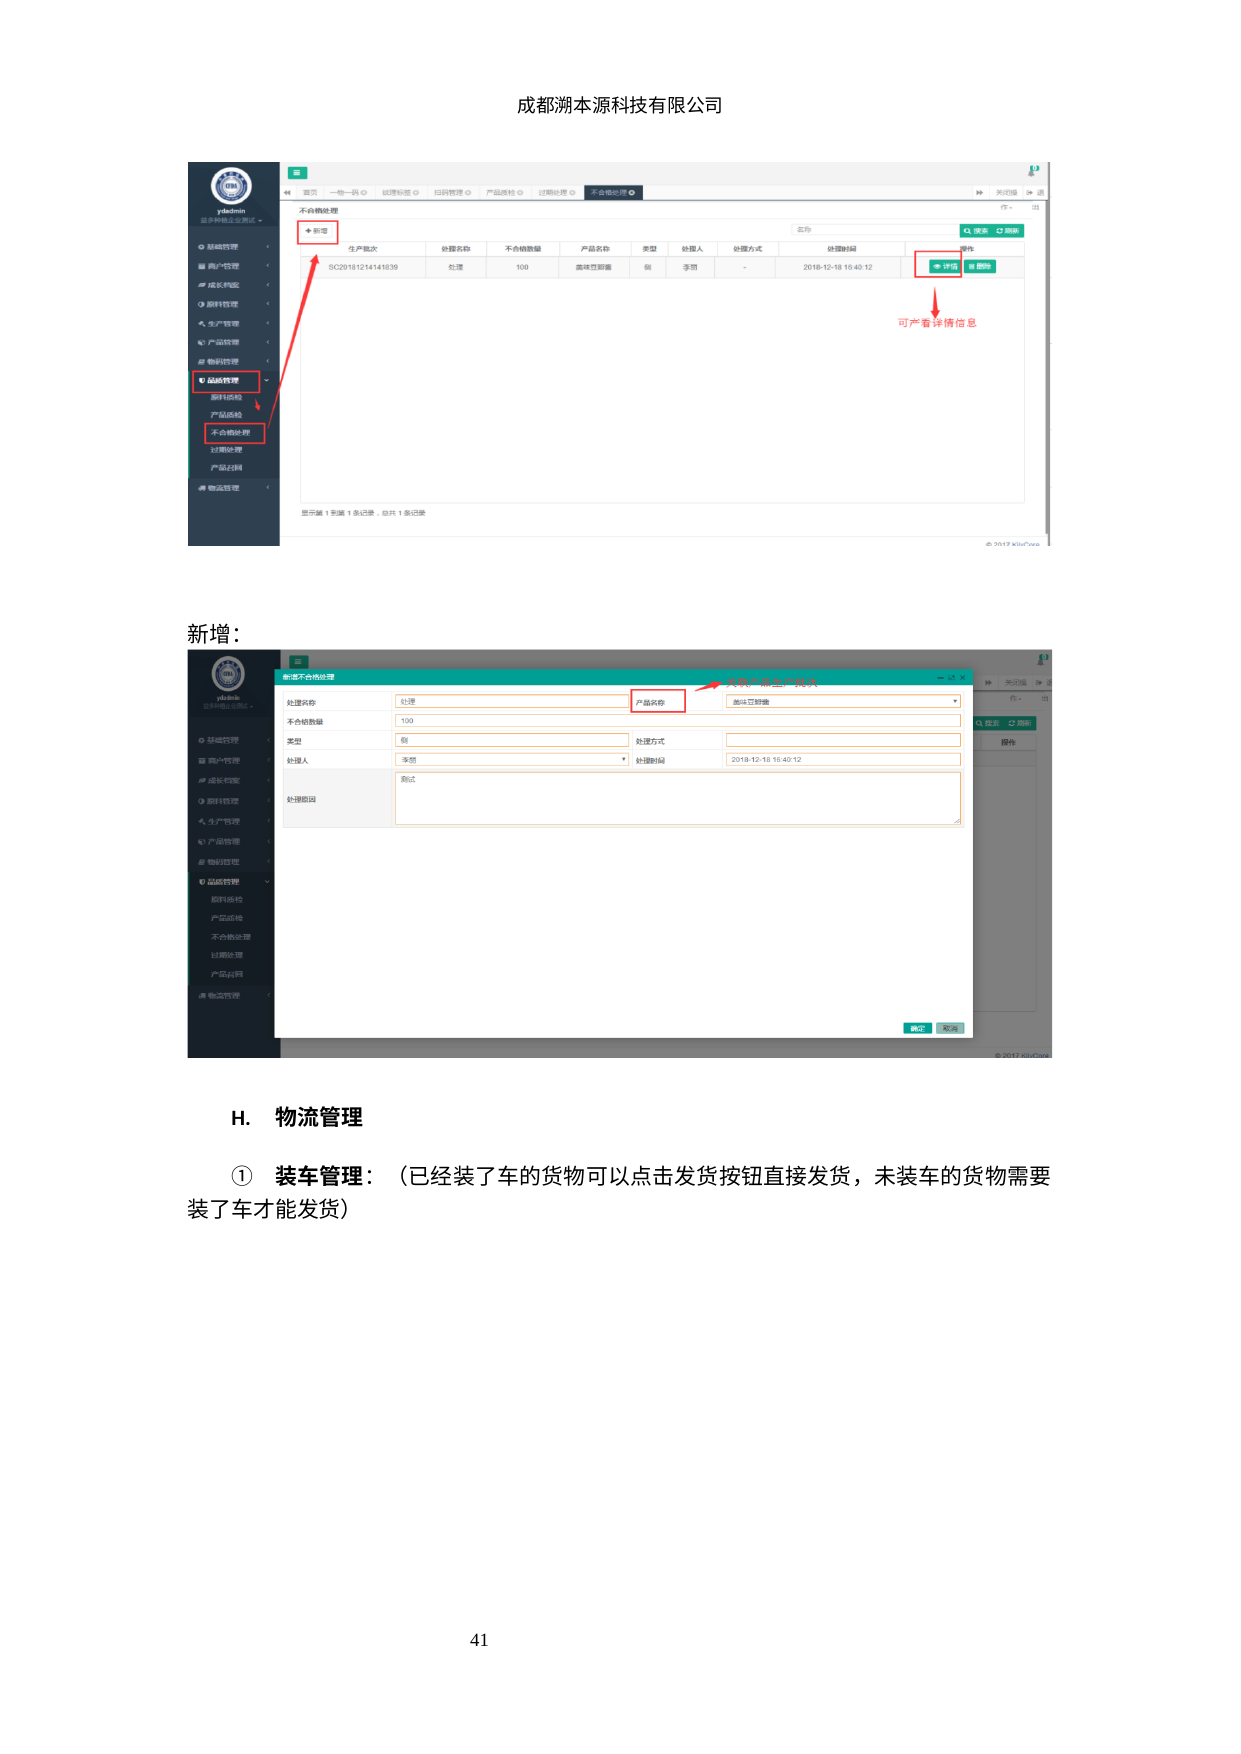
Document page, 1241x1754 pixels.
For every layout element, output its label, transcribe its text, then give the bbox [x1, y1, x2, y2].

subtitle 物流管理 [231, 1099, 1053, 1132]
text 新增： [187, 617, 1053, 649]
picture [187, 162, 1052, 546]
list 装车管理：（已经装了车的货物可以点击发货按钮直接发货，未装车的货物需要装了车才能发货） [187, 1159, 1053, 1224]
picture [187, 649, 1053, 1058]
